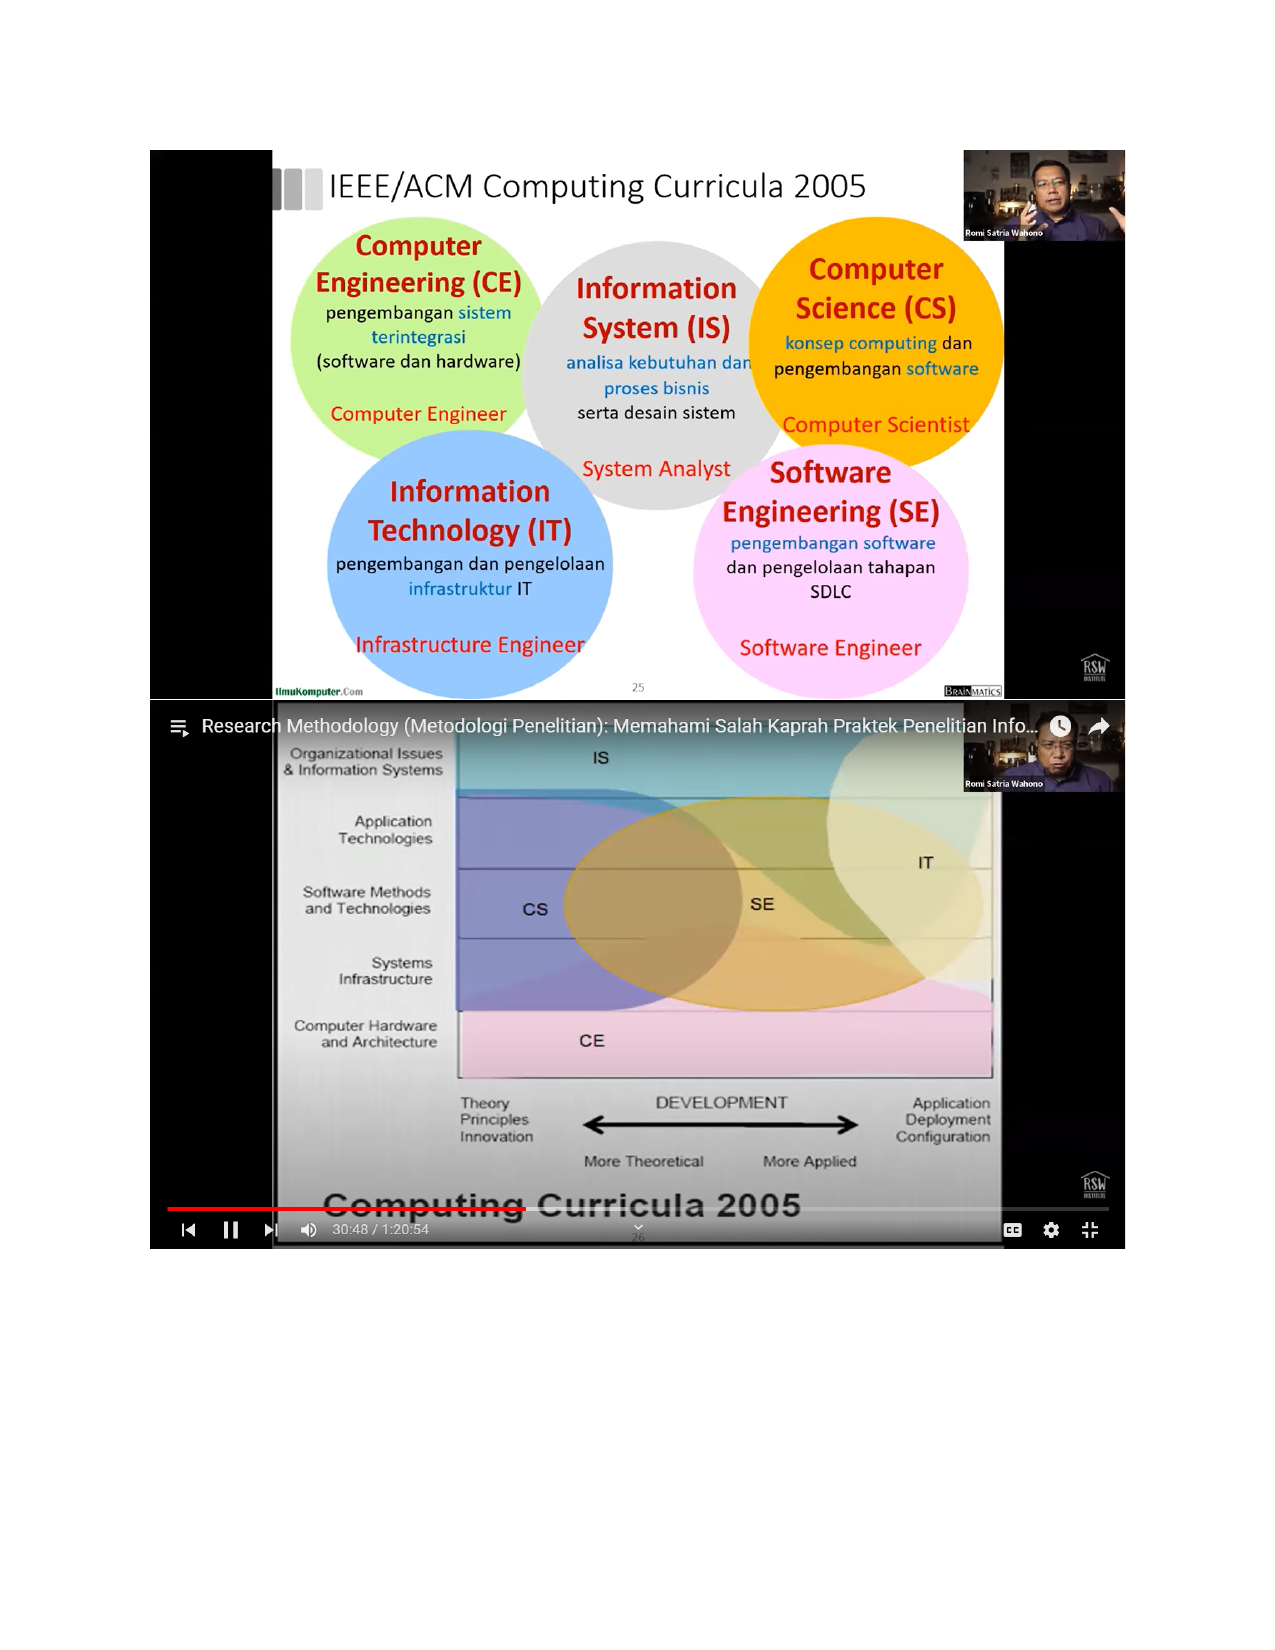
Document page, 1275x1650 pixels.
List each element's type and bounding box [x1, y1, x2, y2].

picture [150, 150, 1125, 699]
picture [150, 700, 1125, 1249]
